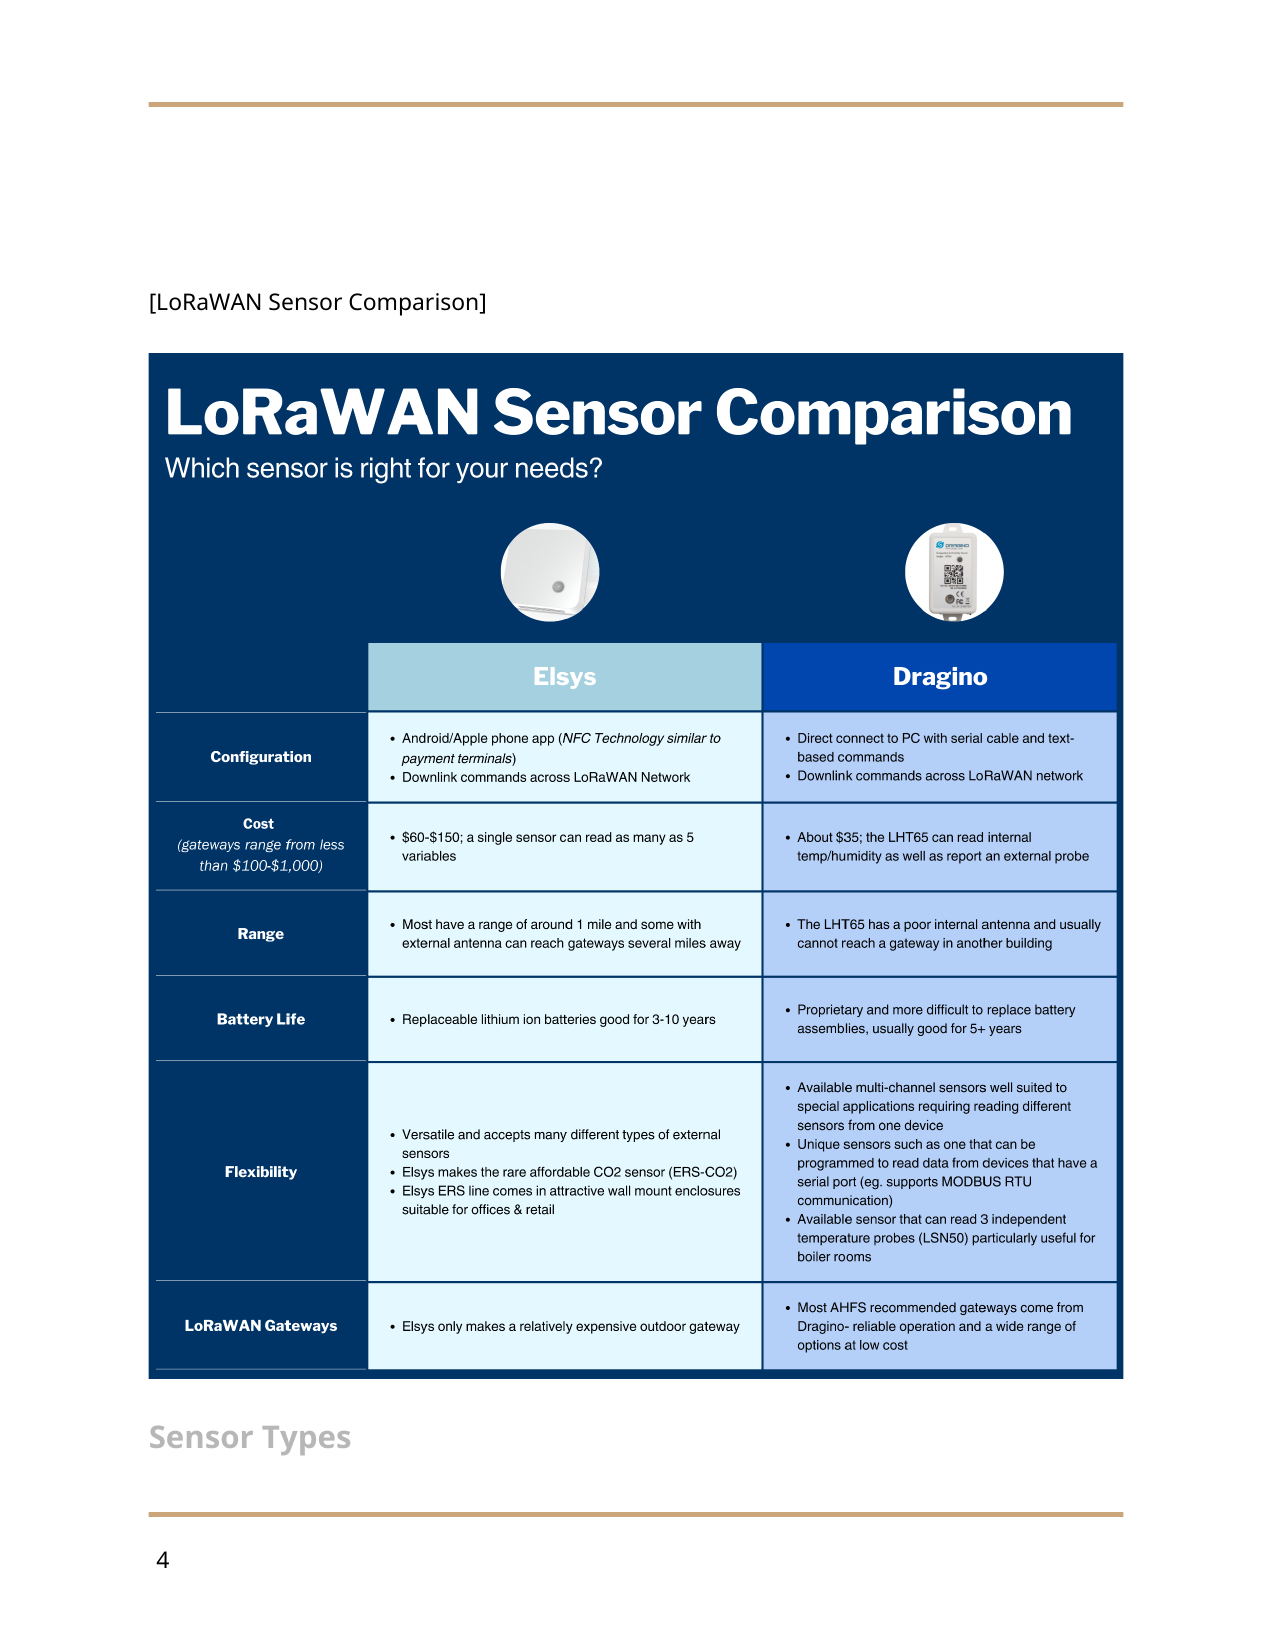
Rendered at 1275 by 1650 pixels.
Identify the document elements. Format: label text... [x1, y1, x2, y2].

picture [148, 102, 1124, 107]
picture [148, 1512, 1124, 1517]
picture [148, 353, 1124, 1379]
subtitle Sensor Types [148, 1415, 1125, 1458]
text [LoRaWAN Sensor Comparison] [148, 285, 1125, 317]
